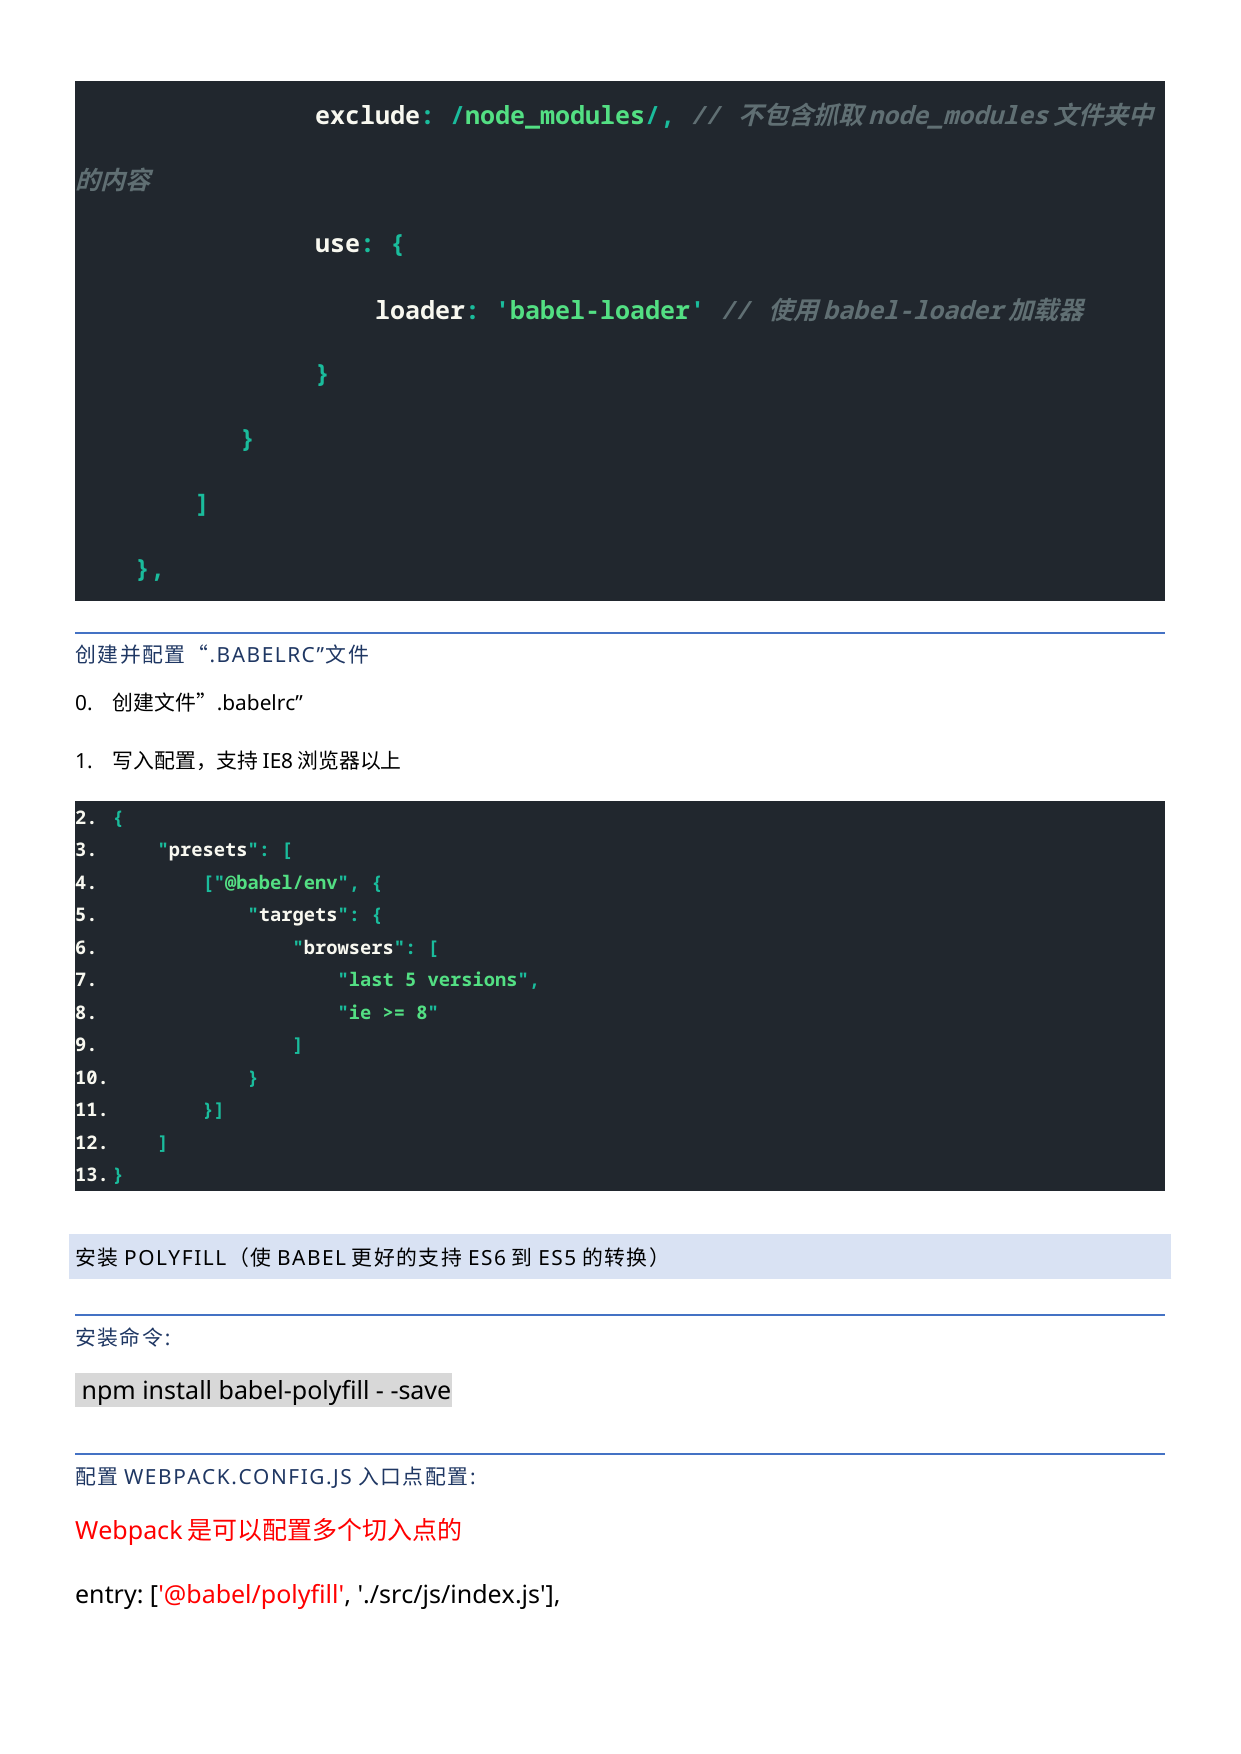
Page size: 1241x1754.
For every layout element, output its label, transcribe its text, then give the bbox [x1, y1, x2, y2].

text } [75, 341, 1165, 406]
text } [75, 406, 1165, 471]
list ["@babel/env", { [75, 866, 1165, 898]
text npm install babel-polyfill - -save [75, 1357, 1165, 1422]
text ] [75, 471, 1165, 536]
list 写入配置，支持IE8浏览器以上 [75, 743, 1165, 775]
list "presets": [ [75, 833, 1165, 866]
text use: { [75, 211, 1165, 276]
subtitle 创建并配置“.babelrc”文件 [75, 634, 1165, 670]
text entry: ['@babel/polyfill', './src/js/index.js'], [75, 1561, 1165, 1626]
list "ie >= 8" [75, 996, 1165, 1028]
subtitle 安装命令: [75, 1316, 1165, 1353]
text exclude: /node_modules/, // 不包含抓取node_modules文件夹中的内容 [75, 81, 1165, 211]
subtitle 安装polyfill（使babel更好的支持es6到es5的转换） [75, 1240, 1165, 1272]
list } [75, 1061, 1165, 1093]
text Webpack是可以配置多个切入点的 [75, 1496, 1165, 1561]
list "targets": { [75, 898, 1165, 931]
list 创建文件”.babelrc” [75, 685, 1165, 718]
list { [75, 801, 1165, 833]
text loader: 'babel-loader' // 使用babel-loader加载器 [75, 276, 1165, 341]
list ] [75, 1028, 1165, 1061]
list } [75, 1158, 1165, 1191]
list "last 5 versions", [75, 963, 1165, 996]
subtitle 配置webpack.config.js入口点配置: [75, 1455, 1165, 1492]
list ] [75, 1126, 1165, 1158]
list "browsers": [ [75, 931, 1165, 963]
text }, [75, 536, 1165, 601]
list }] [75, 1093, 1165, 1126]
